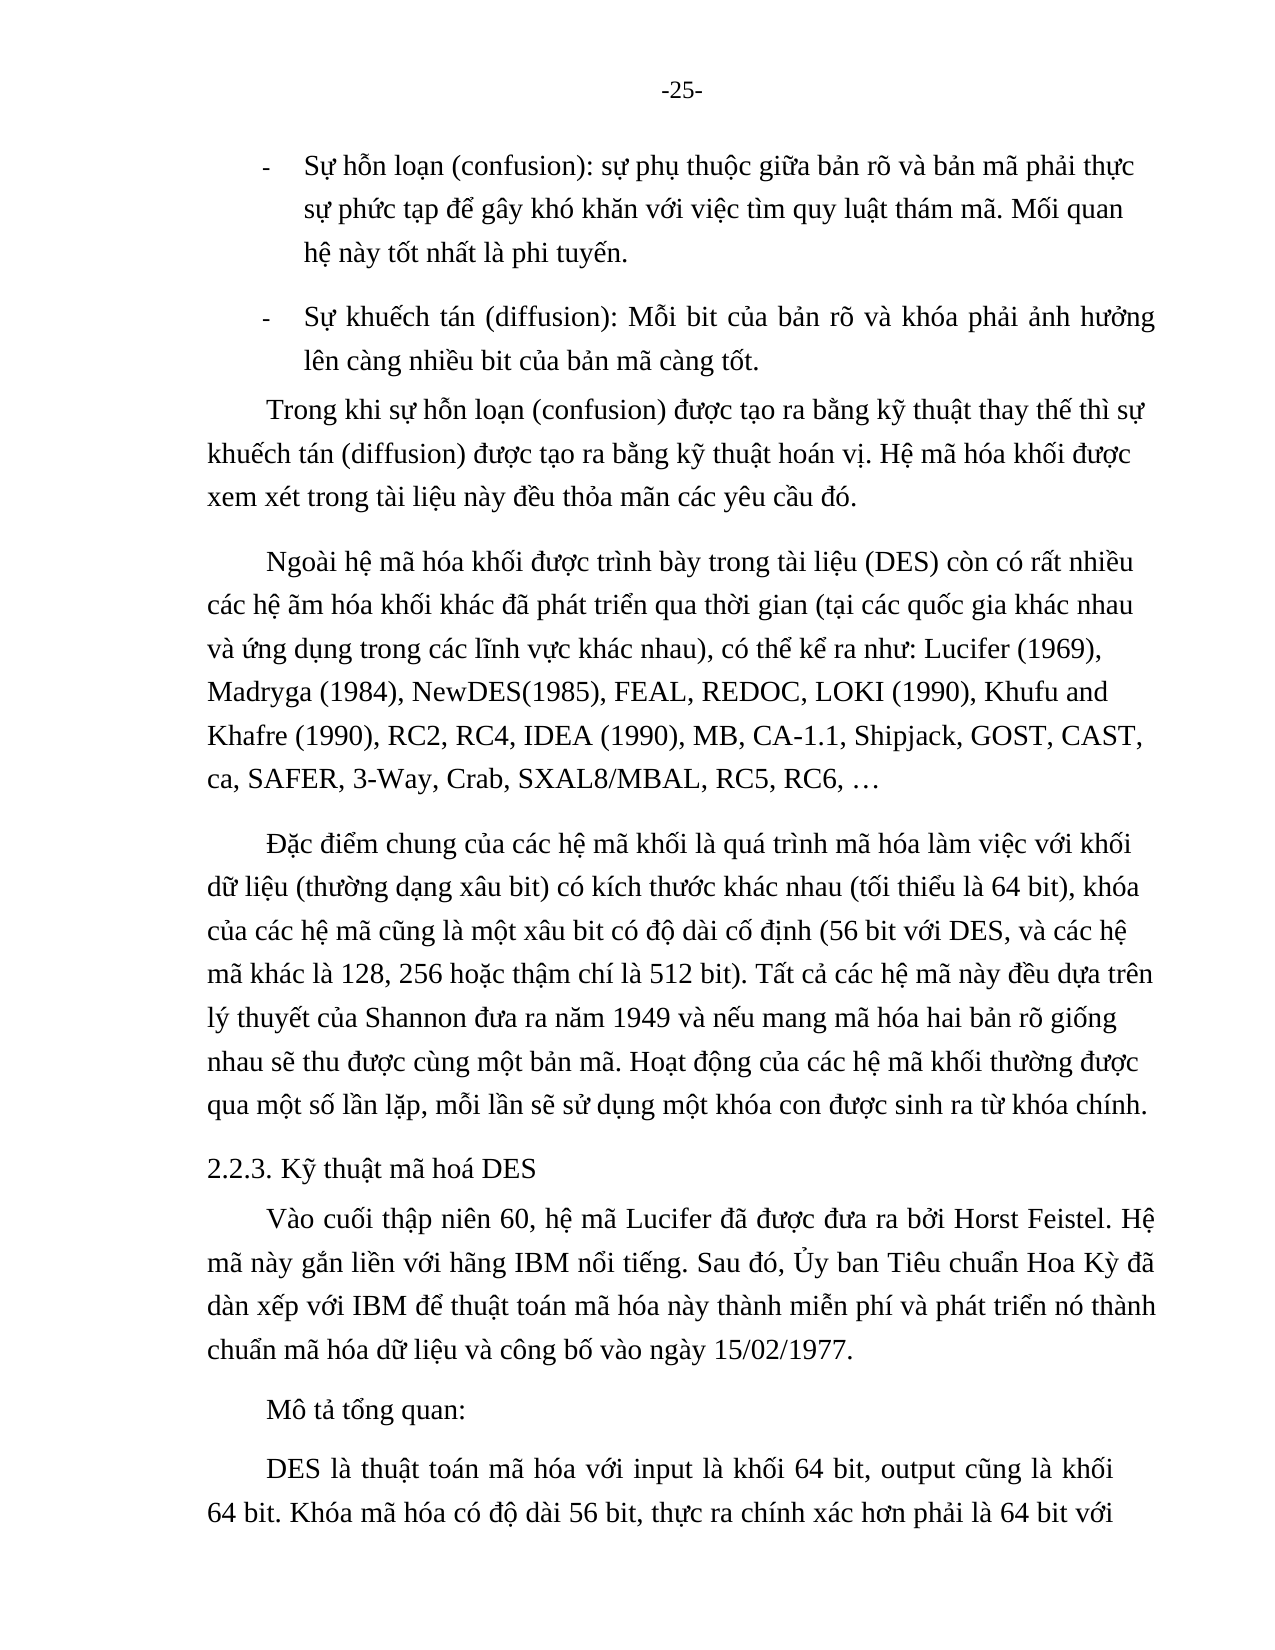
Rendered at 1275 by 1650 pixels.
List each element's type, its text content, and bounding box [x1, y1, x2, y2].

text Ngoài hệ mã hóa khối được trình bày trong tài liệu (DES) còn có rất nhiều các hệ ãm hóa khối khác đã phát triển qua thời gian (tại các quốc gia khác nhau và ứng dụng trong các lĩnh vực khác nhau), có thể kể ra như: Lucifer (1969), Madryga (1984), NewDES(1985), FEAL, REDOC, LOKI (1990), Khufu and Khafre (1990), RC2, RC4, IDEA (1990), MB, CA-1.1, Shipjack, GOST, CAST, ca, SAFER, 3-Way, Crab, SXAL8/MBAL, RC5, RC6, … [207, 544, 1157, 795]
list Sự hỗn loạn (confusion): sự phụ thuộc giữa bản rõ và bản mã phải thực sự phức tạp để gây khó khăn với việc tìm quy luật thám mã. Mối quan hệ này tốt nhất là phi tuyến. [266, 148, 1157, 268]
text Trong khi sự hỗn loạn (confusion) được tạo ra bằng kỹ thuật thay thế thì sự khuếch tán (diffusion) được tạo ra bằng kỹ thuật hoán vị. Hệ mã hóa khối được xem xét trong tài liệu này đều thỏa mãn các yêu cầu đó. [207, 392, 1157, 513]
text Mô tả tổng quan: [207, 1392, 1157, 1426]
list Sự khuếch tán (diffusion): Mỗi bit của bản rõ và khóa phải ảnh hưởng lên càng nhiều bit của bản mã càng tốt. [266, 299, 1157, 376]
text Vào cuối thập niên 60, hệ mã Lucifer đã được đưa ra bởi Horst Feistel. Hệ mã này gắn liền với hãng IBM nổi tiếng. Sau đó, Ủy ban Tiêu chuẩn Hoa Kỳ đã dàn xếp với IBM để thuật toán mã hóa này thành miễn phí và phát triển nó thành chuẩn mã hóa dữ liệu và công bố vào ngày 15/02/1977. [207, 1201, 1157, 1366]
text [207, 1451, 1116, 1528]
list Kỹ thuật mã hoá DES [207, 1152, 1157, 1185]
text Đặc điểm chung của các hệ mã khối là quá trình mã hóa làm việc với khối dữ liệu (thường dạng xâu bit) có kích thước khác nhau (tối thiểu là 64 bit), khóa của các hệ mã cũng là một xâu bit có độ dài cố định (56 bit với DES, và các hệ mã khác là 128, 256 hoặc thậm chí là 512 bit). Tất cả các hệ mã này đều dựa trên lý thuyết của Shannon đưa ra năm 1949 và nếu mang mã hóa hai bản rõ giống nhau sẽ thu được cùng một bản mã. Hoạt động của các hệ mã khối thường được qua một số lần lặp, mỗi lần sẽ sử dụng một khóa con được sinh ra từ khóa chính. [207, 826, 1157, 1121]
